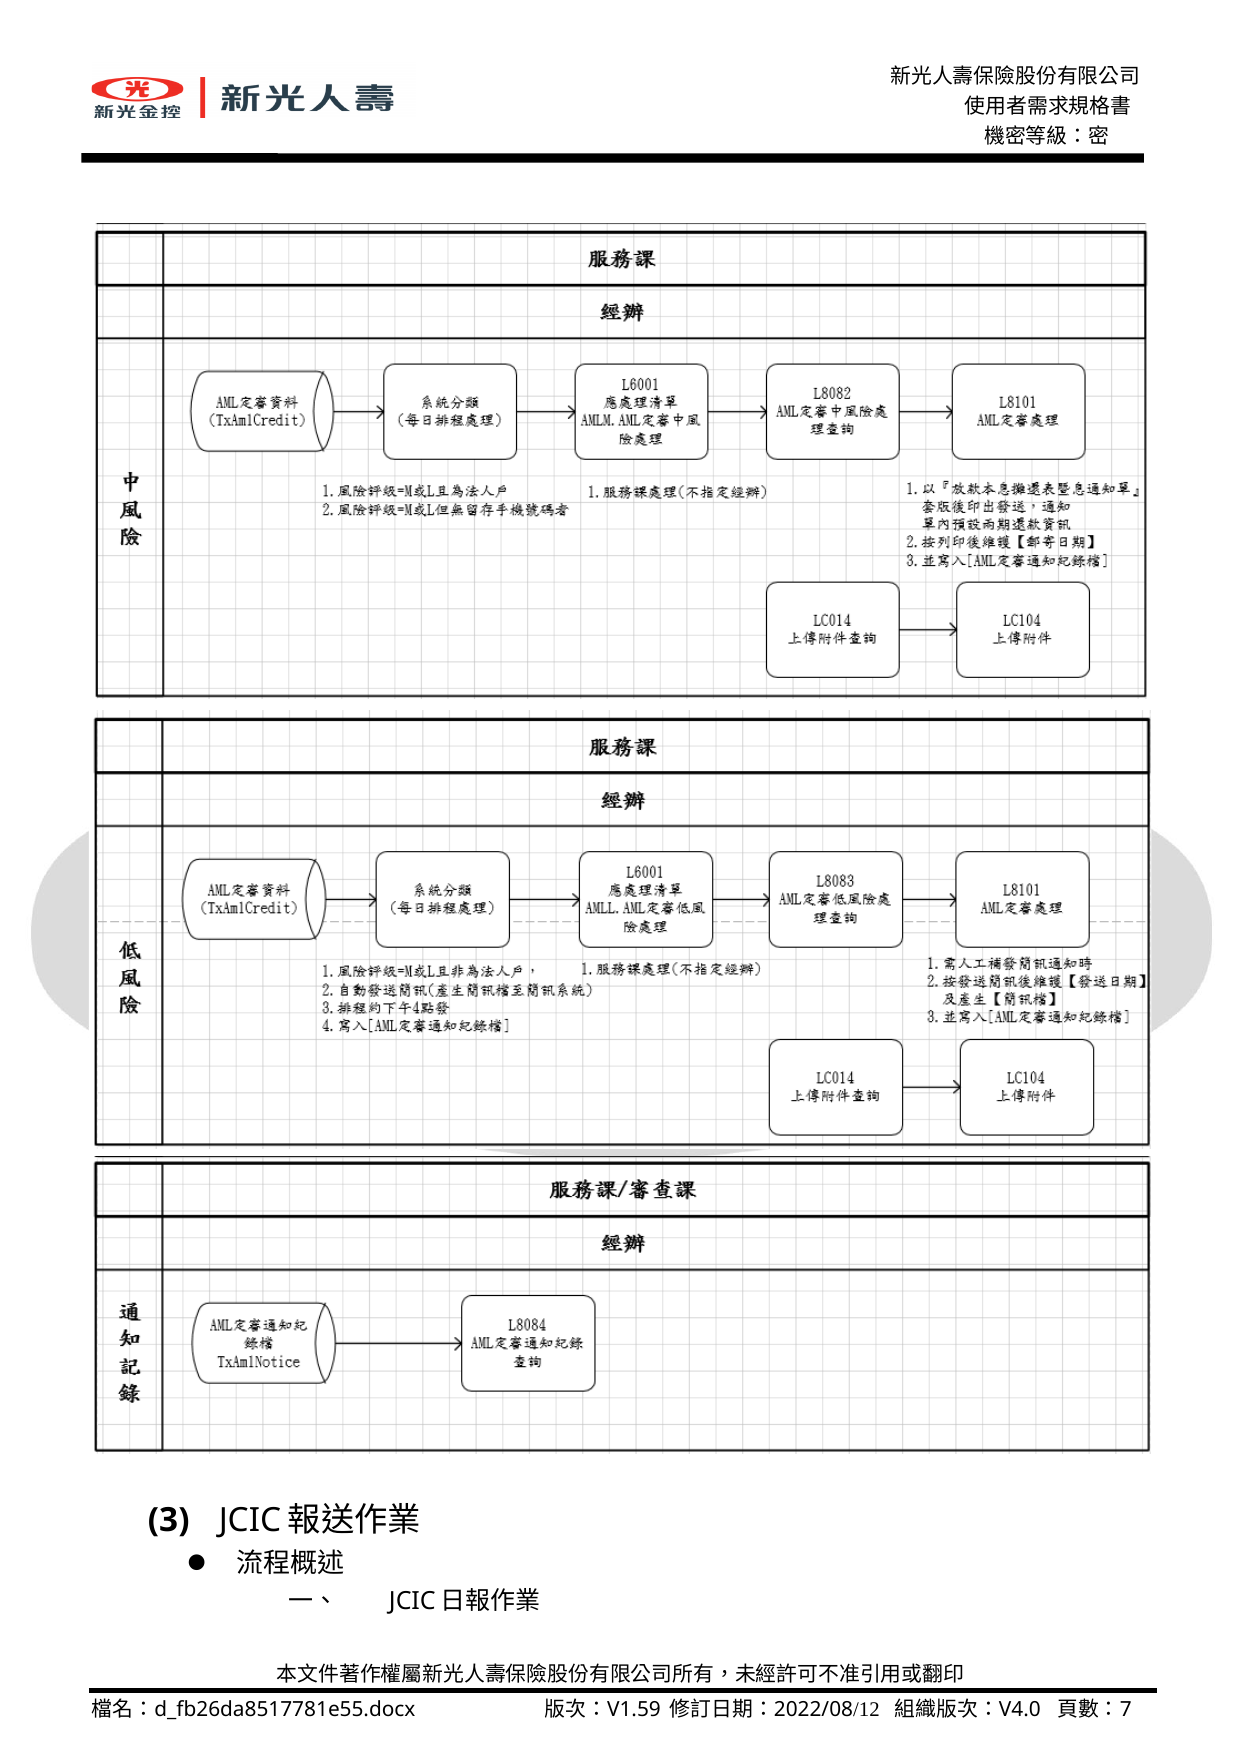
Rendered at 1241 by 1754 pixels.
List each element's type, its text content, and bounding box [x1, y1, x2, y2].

subtitle JCIC報送作業 [148, 1492, 1152, 1541]
list JCIC日報作業 [289, 1580, 1152, 1618]
list 流程概述 [186, 1541, 1152, 1580]
picture [25, 710, 1215, 1454]
picture [91, 61, 417, 118]
picture [88, 223, 1152, 699]
